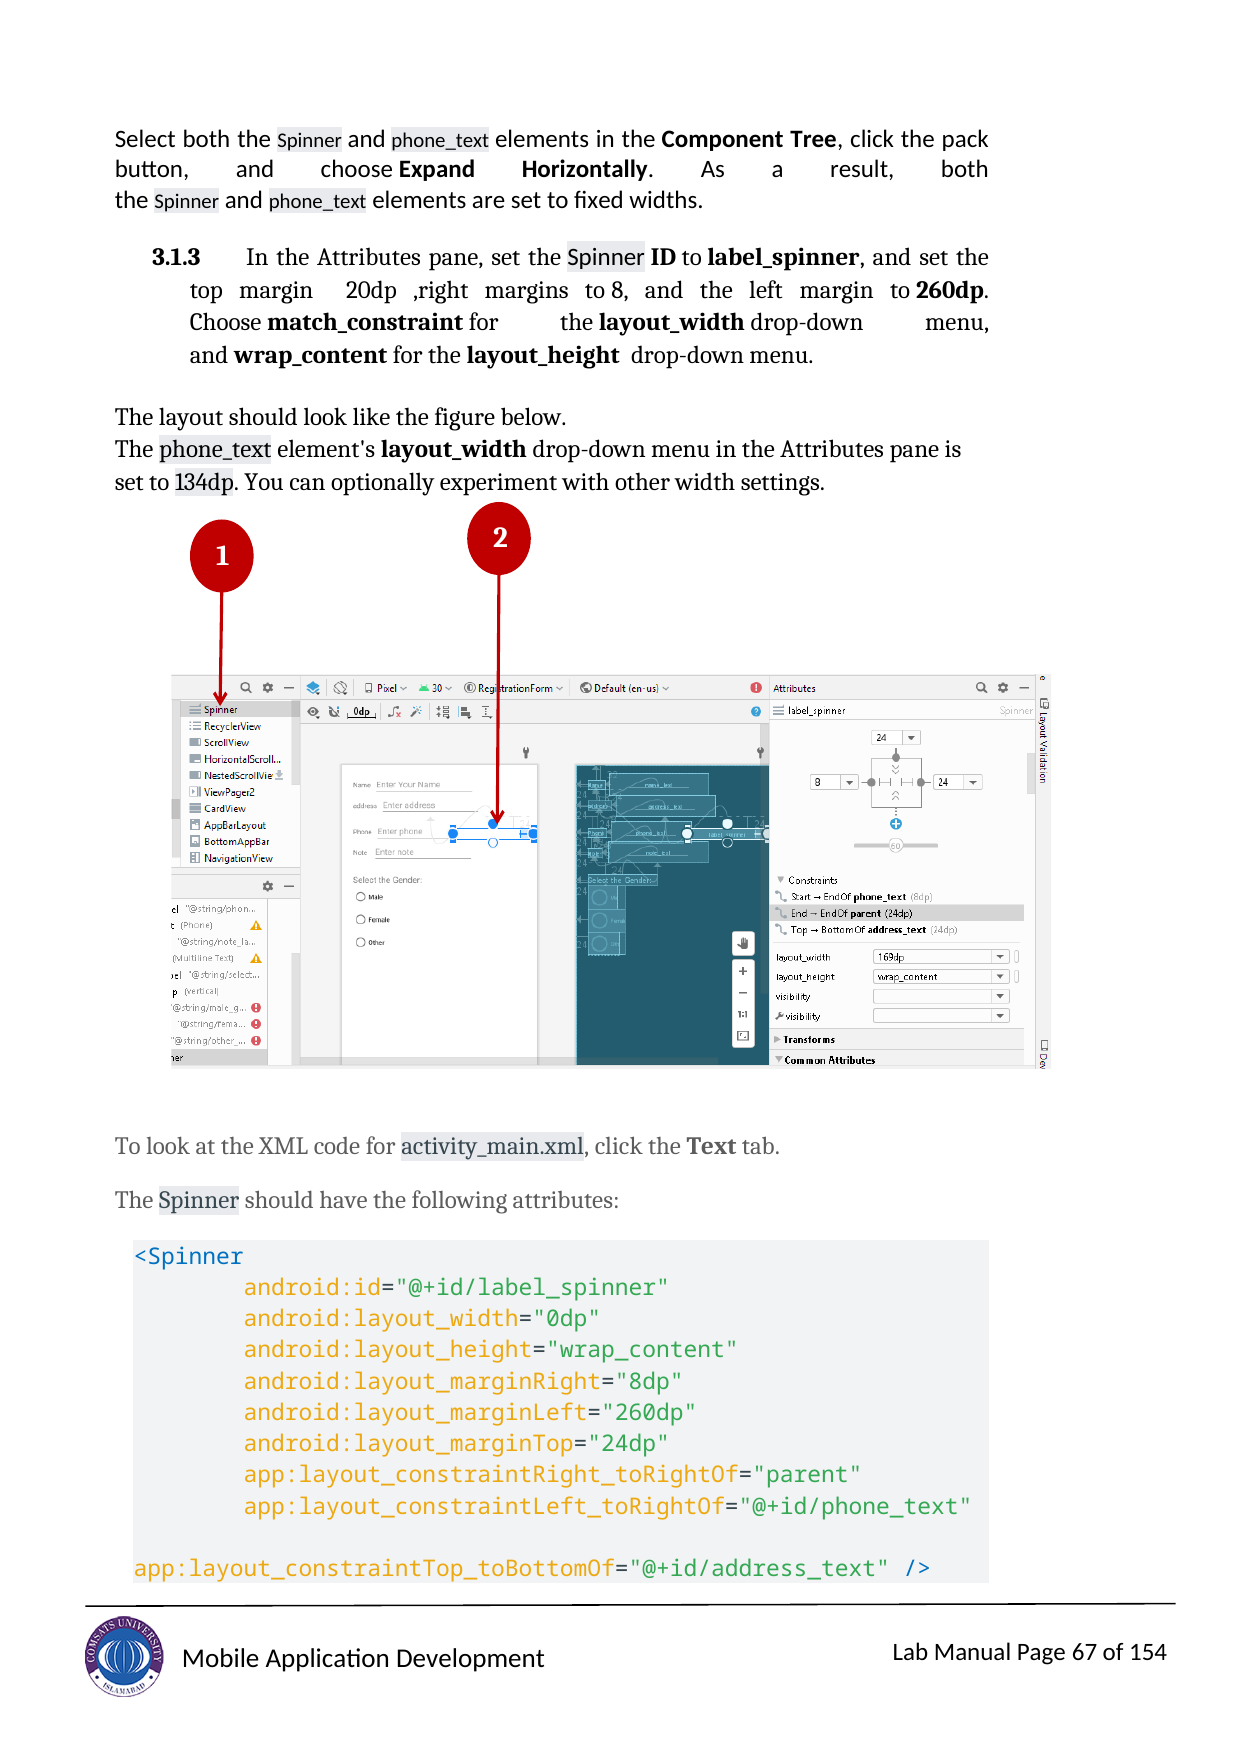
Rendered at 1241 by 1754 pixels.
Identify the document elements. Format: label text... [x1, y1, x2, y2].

text <Spinner android:id="@+id/label_spinner" android:layout_width="0dp" android:layout_height="wrap_content" android:layout_marginRight="8dp" android:layout_marginLeft="260dp" android:layout_marginTop="24dp" app:layout_constraintRight_toRightOf="parent" app:layout_constraintLeft_toRightOf="@+id/phone_text" app:layout_constraintTop_toBottomOf="@+id/address_text" /> [133, 1240, 989, 1583]
text The layout should look like the figure below. The phone_text element's layout_width drop-down menu in the Attributes pane is set to 134dp. You can optionally experiment with other width settings. [114, 399, 989, 496]
text The Spinner should have the following attributes: [239, 1186, 989, 1215]
text Select both the Spinner and phone_text elements in the Component Tree, click the pack button, and choose Expand Horizontally. As a result, both the Spinner and phone_text elements are set to fixed widths. [114, 123, 989, 214]
list In the Attributes pane, set the Spinner ID to label_spinner, and set the top margin 20dp ,right margins to 8, and the left margin to 260dp. Choose match_constraint for the layout_width drop-down menu, and wrap_content for the layout_height drop-down menu. [152, 239, 989, 369]
picture [85, 1616, 165, 1697]
picture [171, 674, 1052, 1069]
text To look at the XML code for activity_main.xml, click the Text tab. [584, 1132, 989, 1161]
text To look at the XML code for activity_main.xml, click the Text tab. [114, 1132, 401, 1161]
